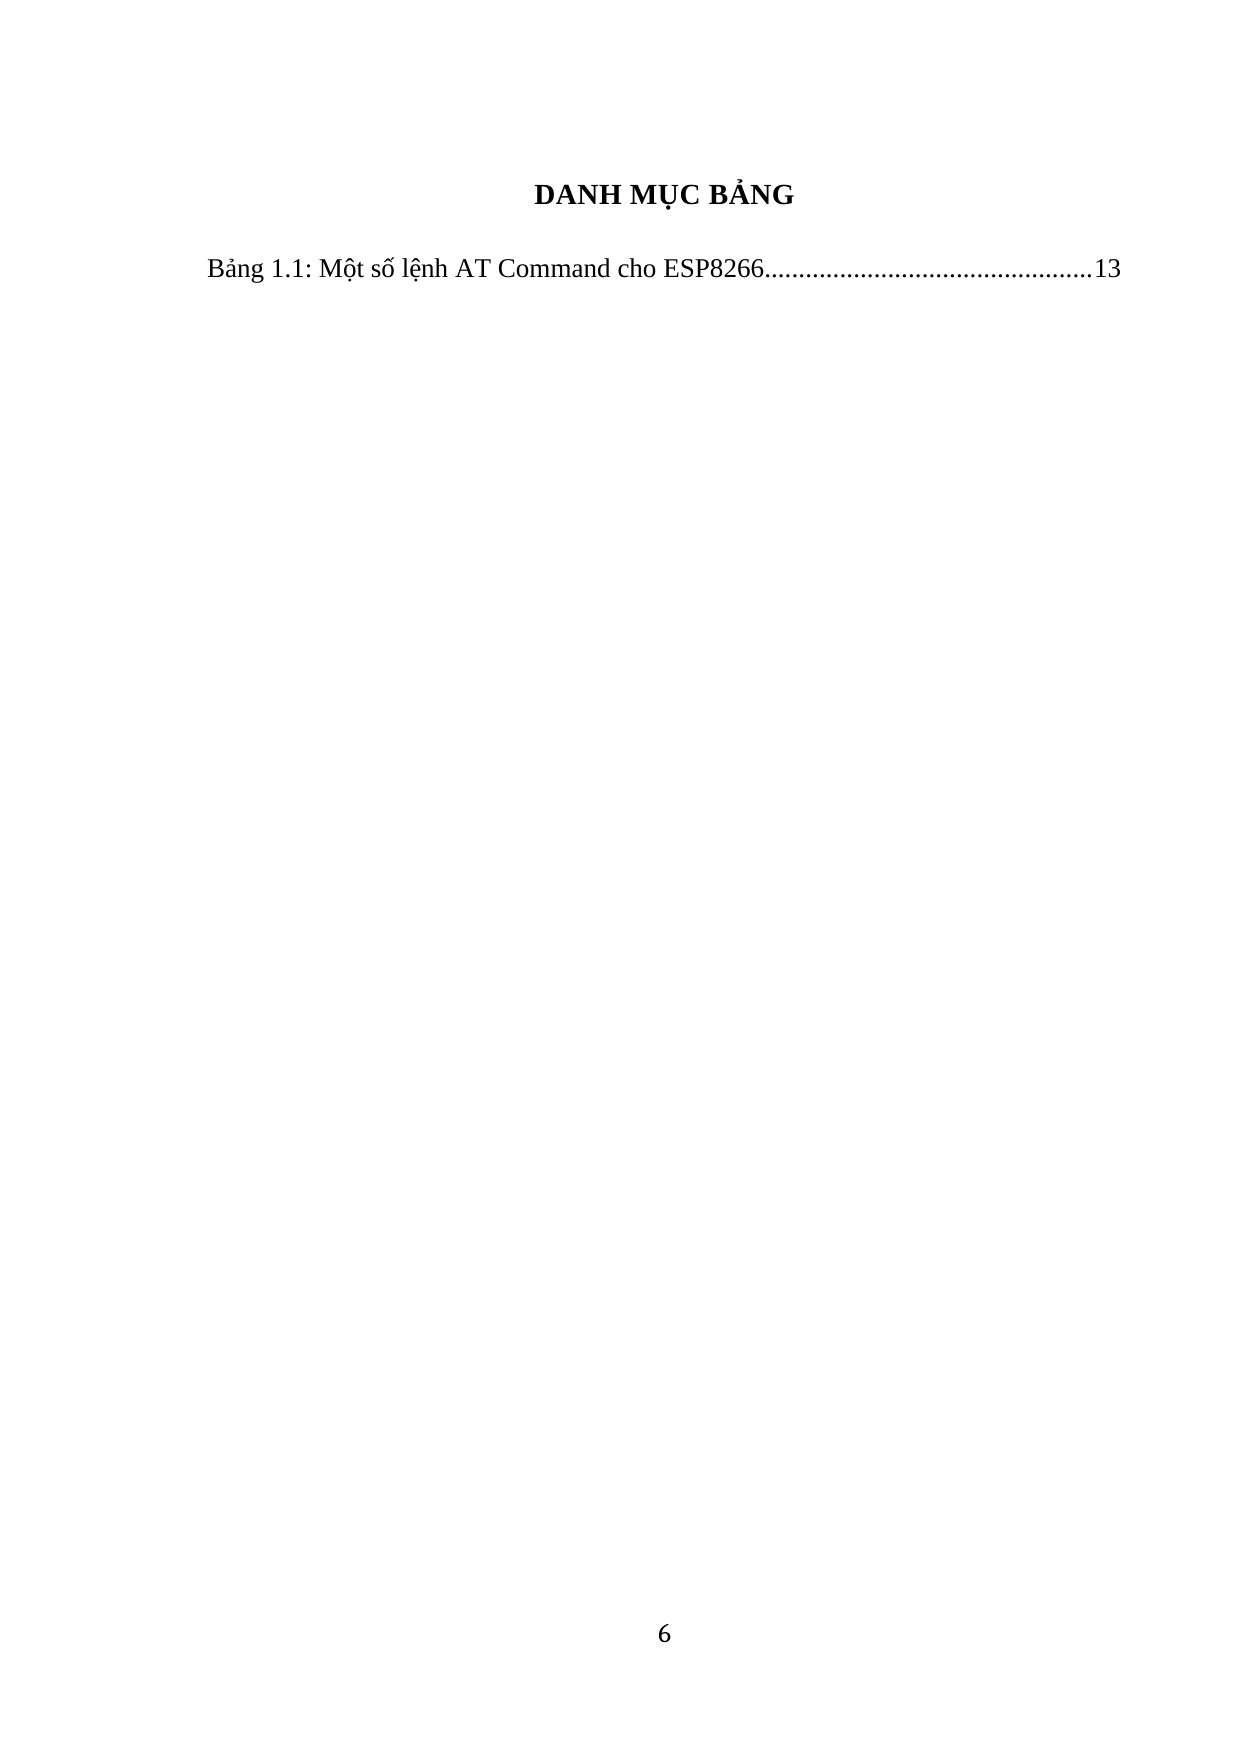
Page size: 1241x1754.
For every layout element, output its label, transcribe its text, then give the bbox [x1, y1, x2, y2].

title DANH MỤC BẢNG [207, 177, 1122, 211]
text Bảng 1.1: Một số lệnh AT Command cho ESP8266 13 [207, 252, 1122, 284]
